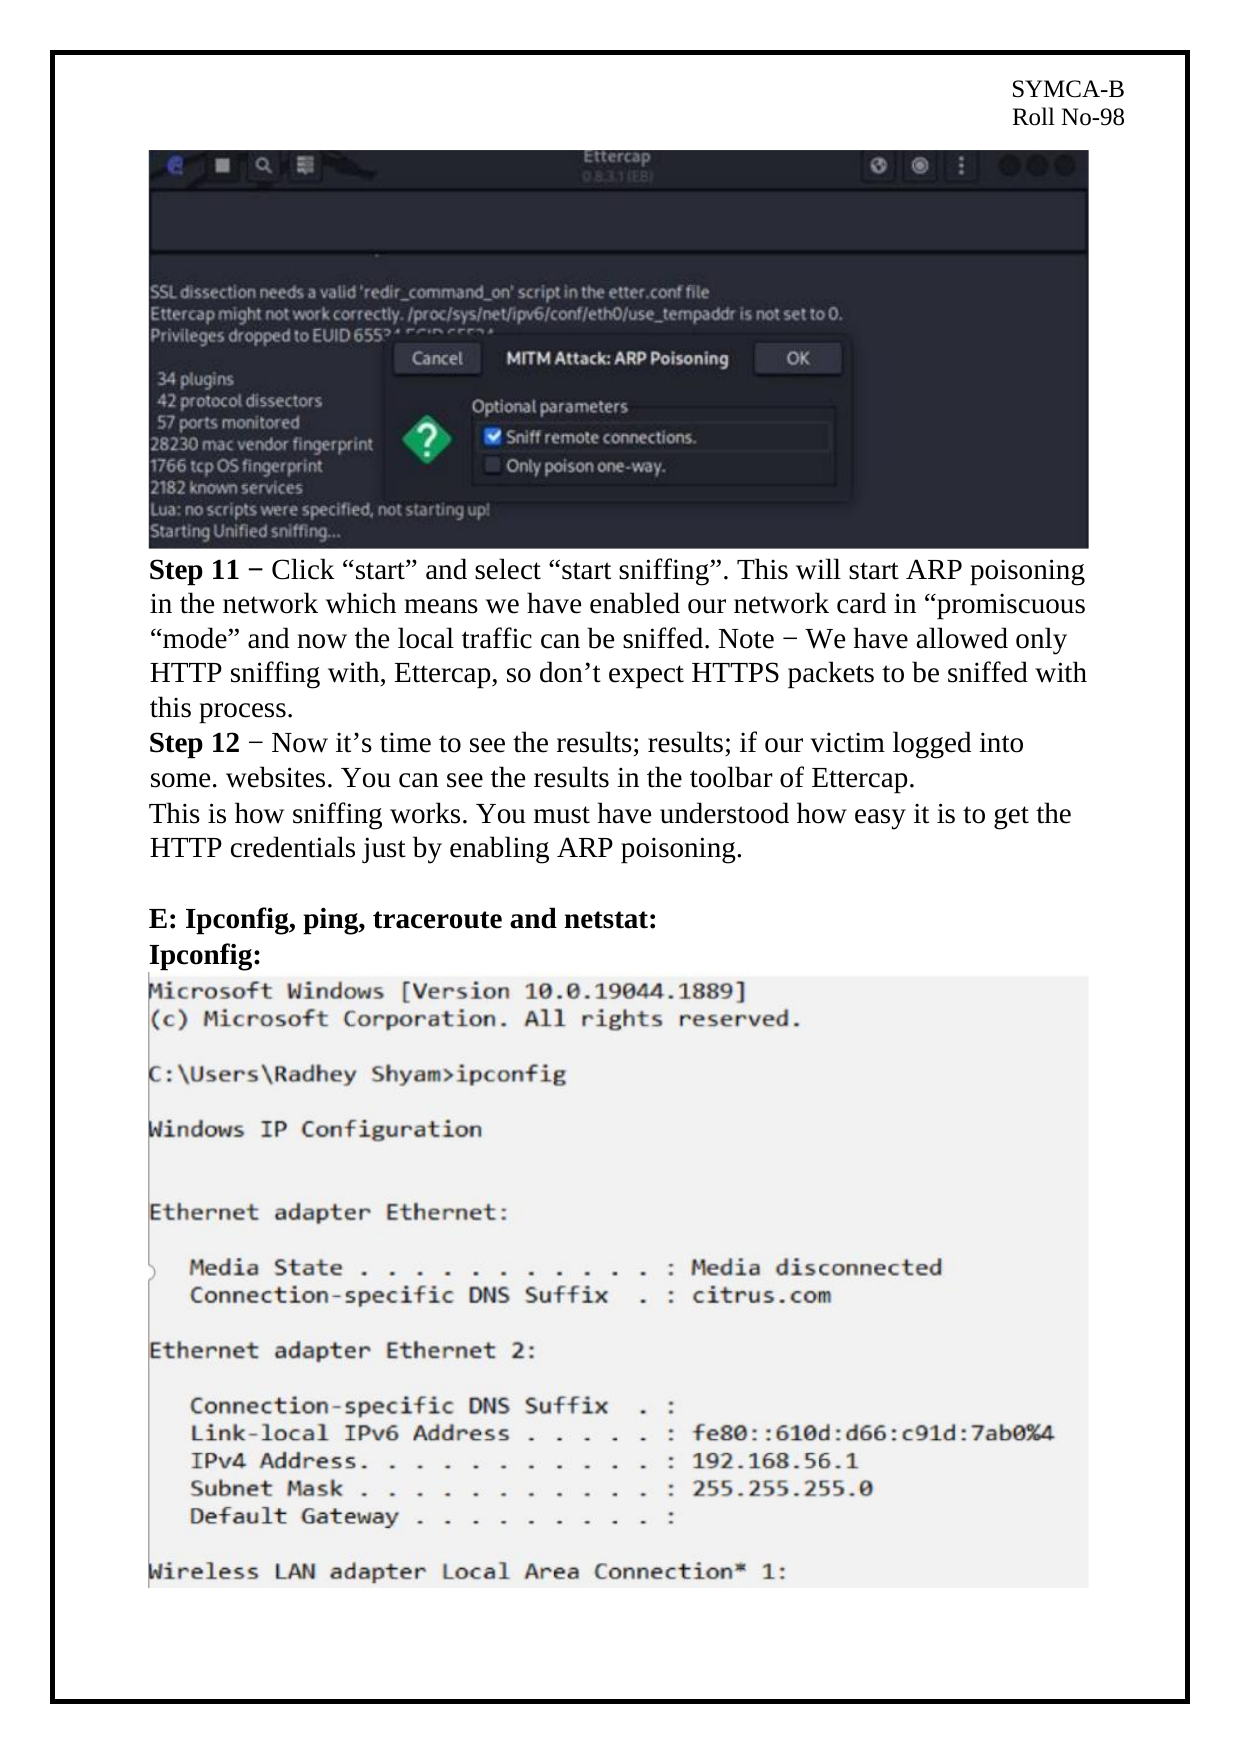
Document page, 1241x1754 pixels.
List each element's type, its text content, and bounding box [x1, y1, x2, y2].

picture [148, 150, 1089, 550]
text Step 12 − Now it’s time to see the results; results; if our victim logged into some. websites. You can see the results in the toolbar of Ettercap. [148, 726, 1092, 794]
text This is how sniffing works. You must have understood how easy it is to get the HTTP credentials just by enabling ARP poisoning. [148, 796, 1092, 864]
text E: Ipconfig, ping, traceroute and netstat: [148, 901, 1092, 935]
picture [148, 972, 1089, 1588]
text Ipconfig: [148, 937, 1092, 971]
text Step 11 − Click “start” and select “start sniffing”. This will start ARP poisoning in the network which means we have enabled our network card in “promiscuous “mode” and now the local traffic can be sniffed. Note − We have allowed only HTTP sniffing with, Ettercap, so don’t expect HTTPS packets to be sniffed with this process. [148, 552, 1092, 723]
